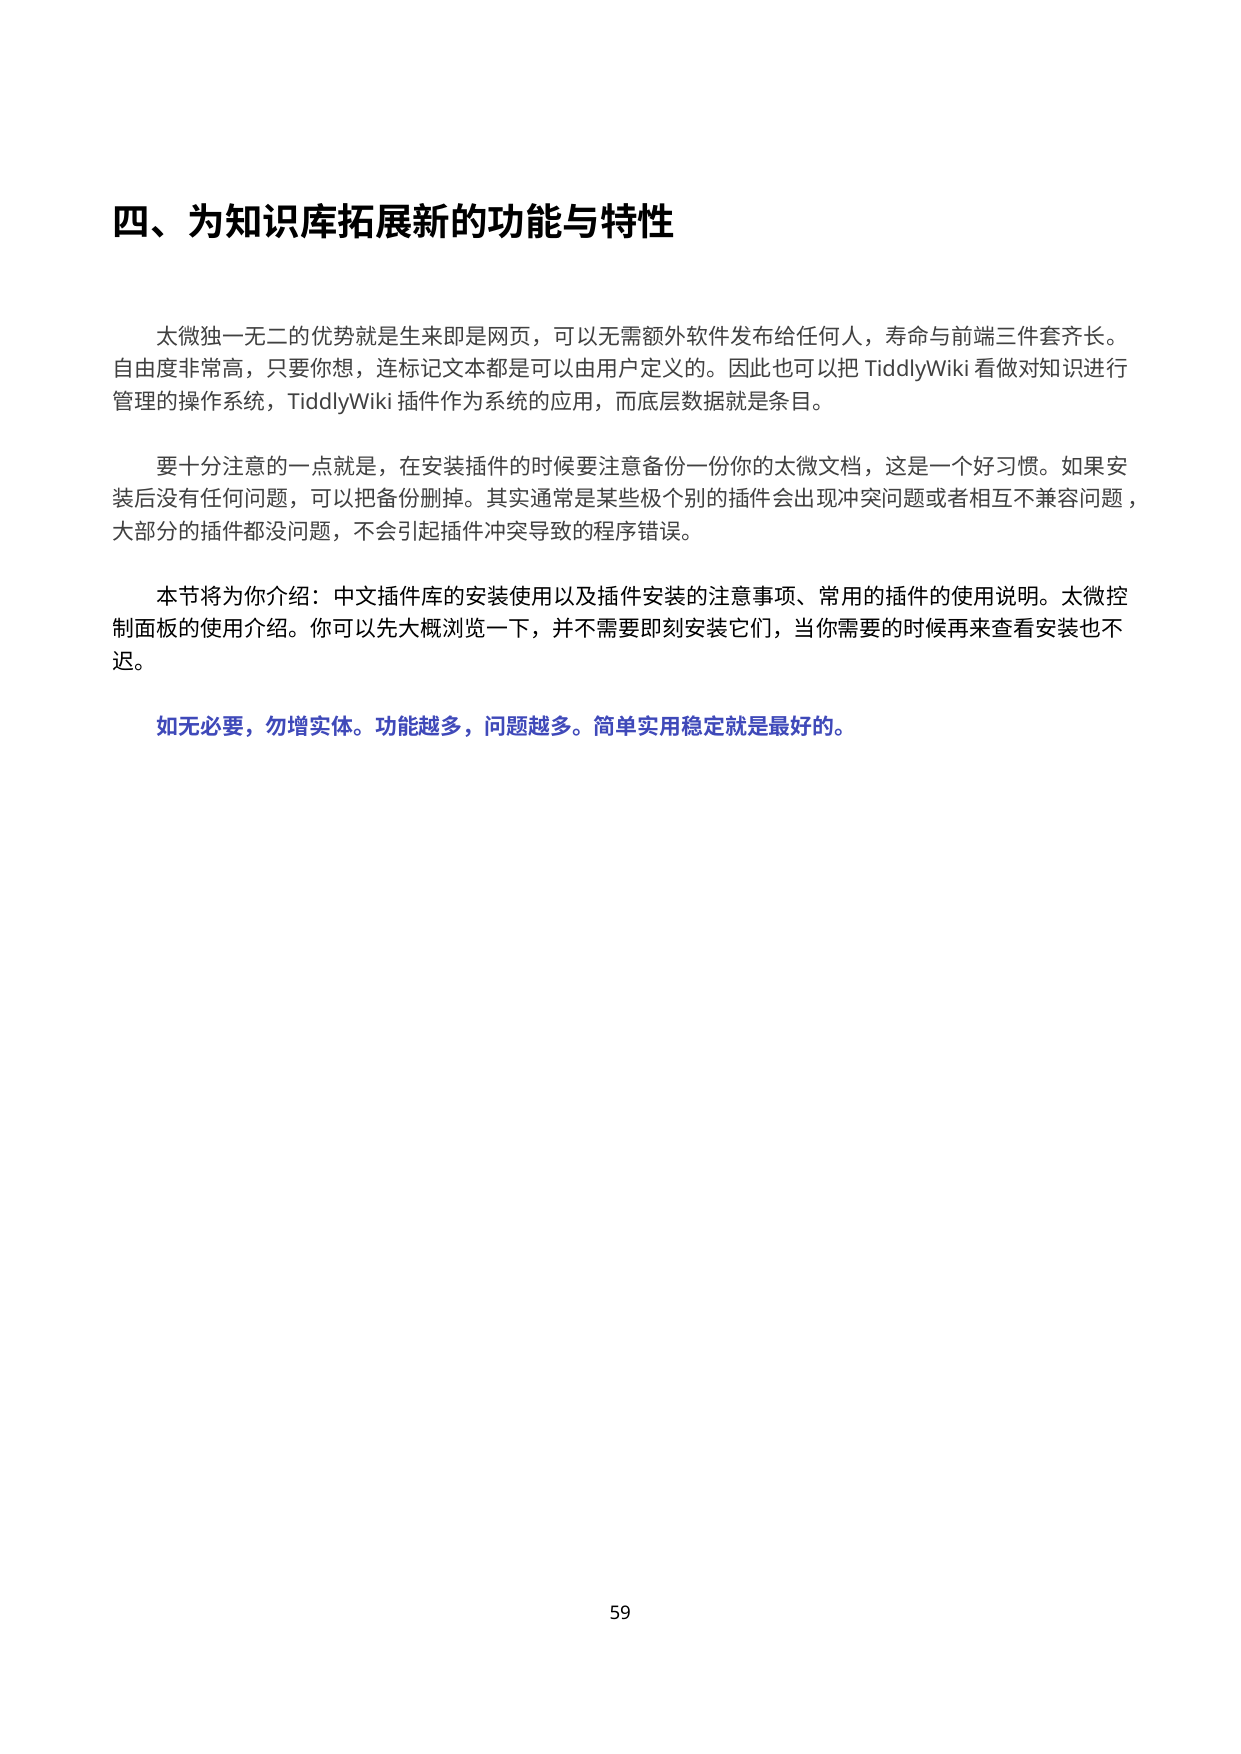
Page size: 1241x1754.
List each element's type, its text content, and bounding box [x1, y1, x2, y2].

text 如无必要，勿增实体。功能越多，问题越多。简单实用稳定就是最好的。 [112, 708, 1128, 741]
text 太微独一无二的优势就是生来即是网页，可以无需额外软件发布给任何人，寿命与前端三件套齐长。自由度非常高，只要你想，连标记文本都是可以由用户定义的。因此也可以把TiddlyWiki看做对知识进行管理的操作系统，TiddlyWiki插件作为系统的应用，而底层数据就是条目。 [112, 318, 1128, 416]
text 本节将为你介绍：中文插件库的安装使用以及插件安装的注意事项、常用的插件的使用说明。太微控制面板的使用介绍。你可以先大概浏览一下，并不需要即刻安装它们，当你需要的时候再来查看安装也不迟。 [112, 578, 1128, 676]
subtitle 四、为知识库拓展新的功能与特性 [112, 187, 1128, 252]
text 要十分注意的一点就是，在安装插件的时候要注意备份一份你的太微文档，这是一个好习惯。如果安装后没有任何问题，可以把备份删掉。其实通常是某些极个别的插件会出现冲突问题或者相互不兼容问题，大部分的插件都没问题，不会引起插件冲突导致的程序错误。 [112, 448, 1128, 546]
